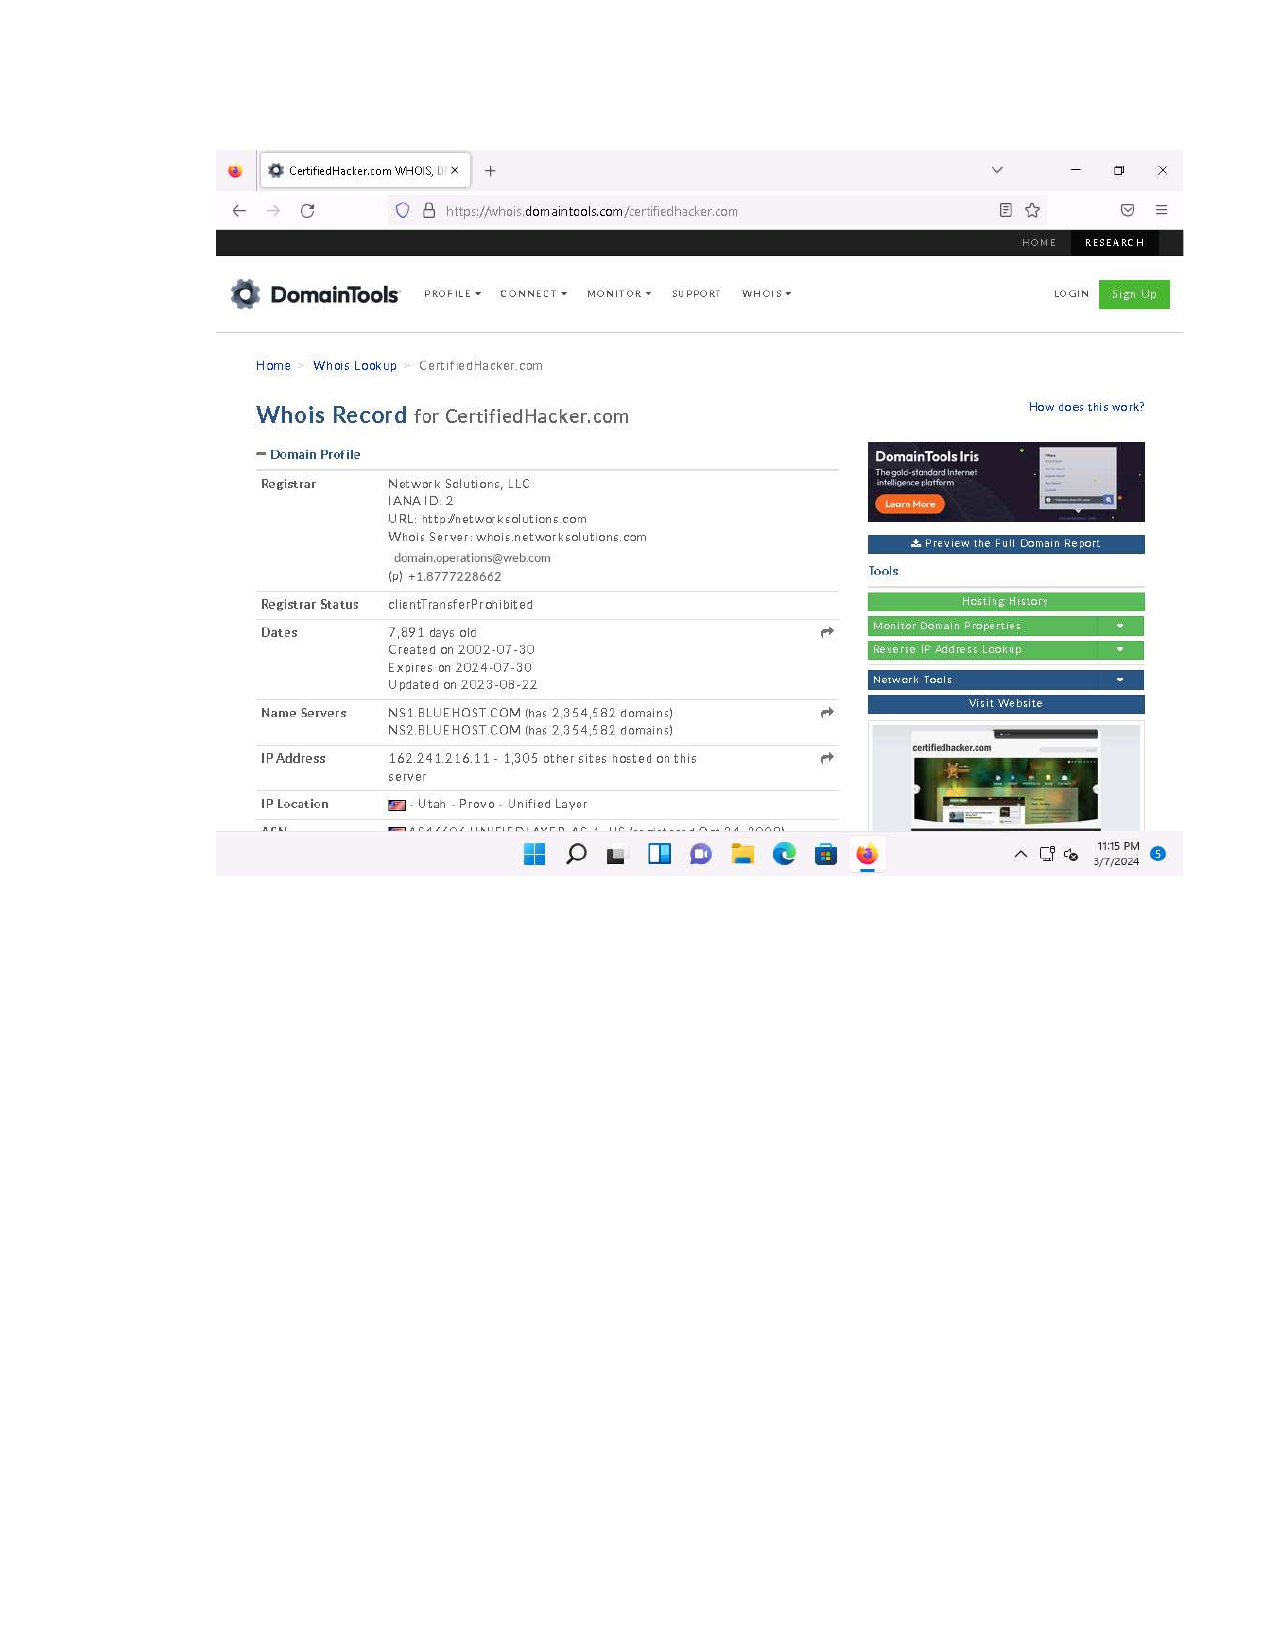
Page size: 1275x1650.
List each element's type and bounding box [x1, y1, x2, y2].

picture [216, 150, 1184, 876]
